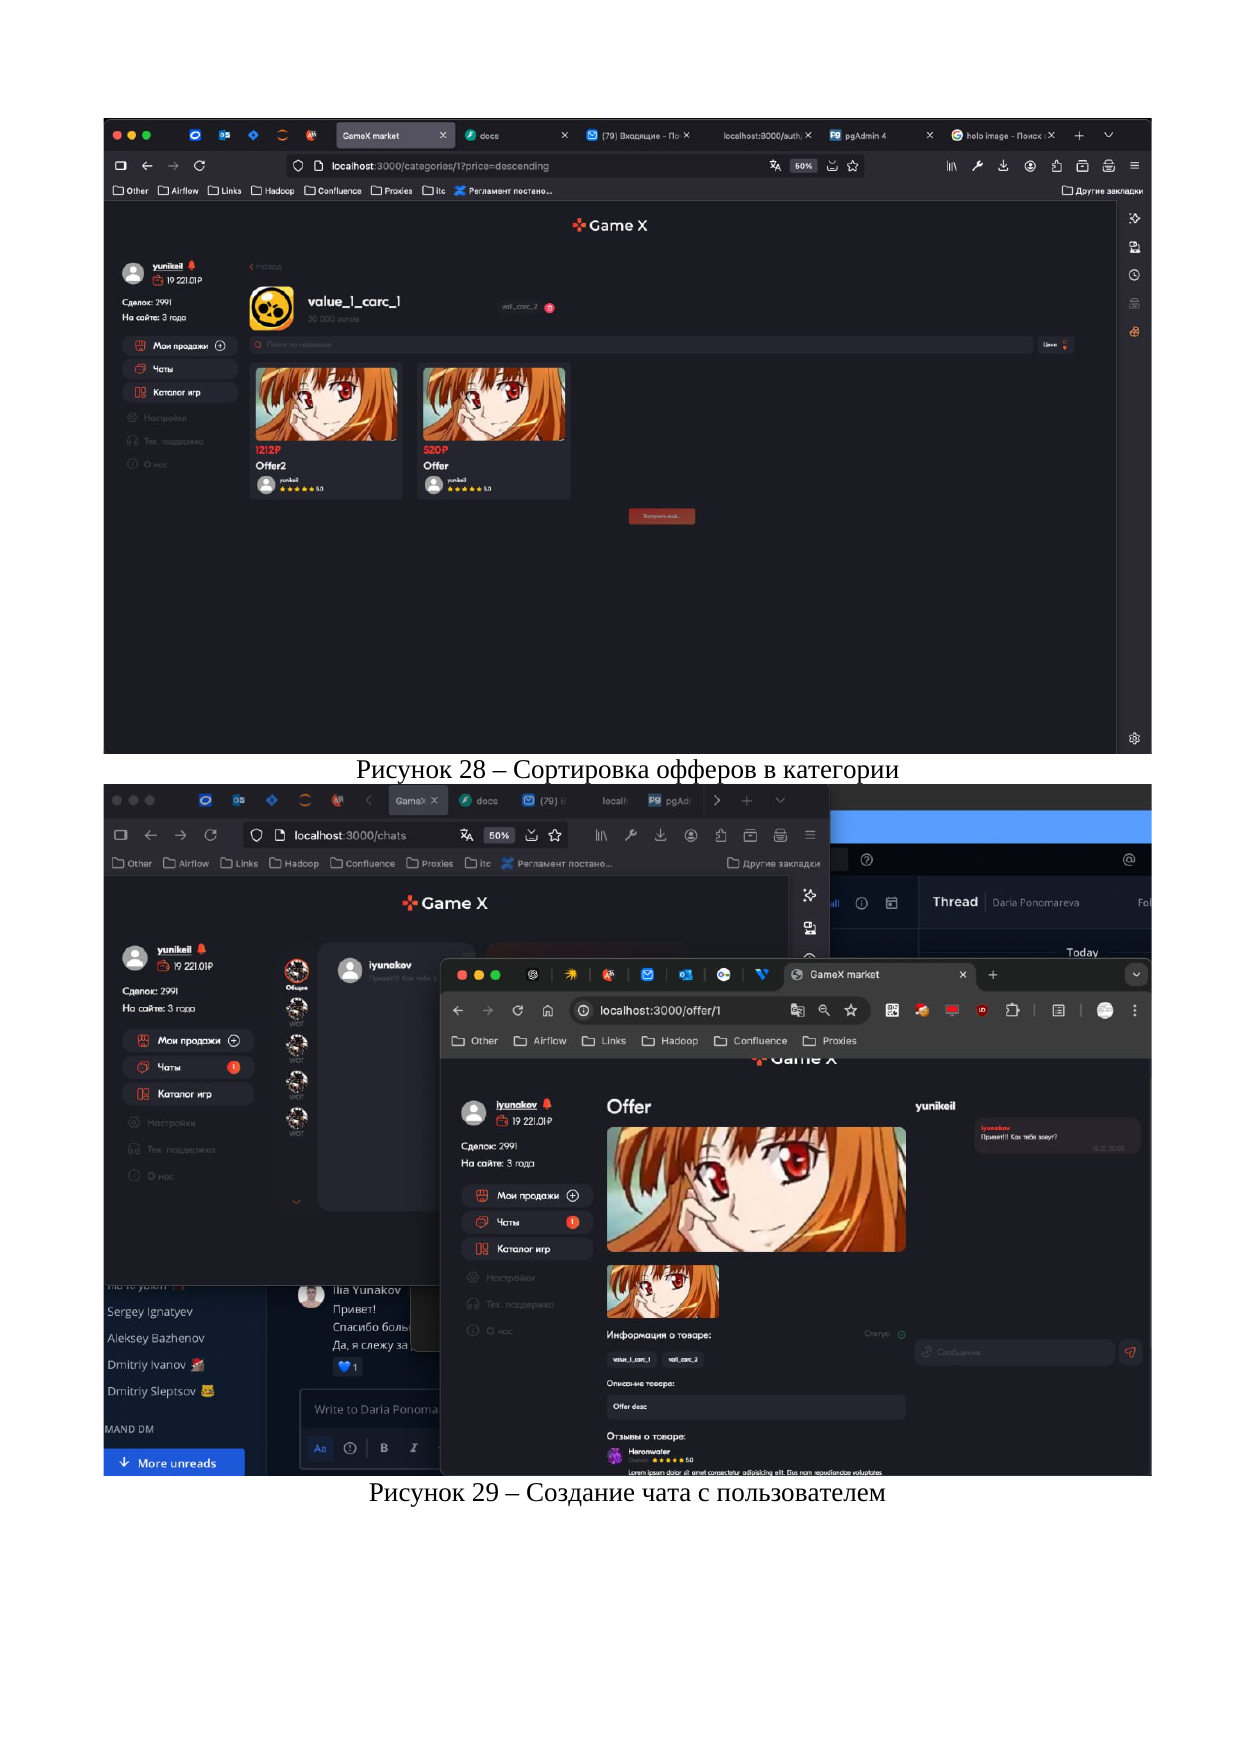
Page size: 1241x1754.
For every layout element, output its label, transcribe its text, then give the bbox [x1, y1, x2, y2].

text Рисунок 29 – Создание чата с пользователем [103, 1476, 1152, 1507]
text Рисунок 28 – Сортировка офферов в категории [103, 754, 1152, 784]
picture [103, 784, 1152, 1476]
picture [103, 118, 1152, 754]
